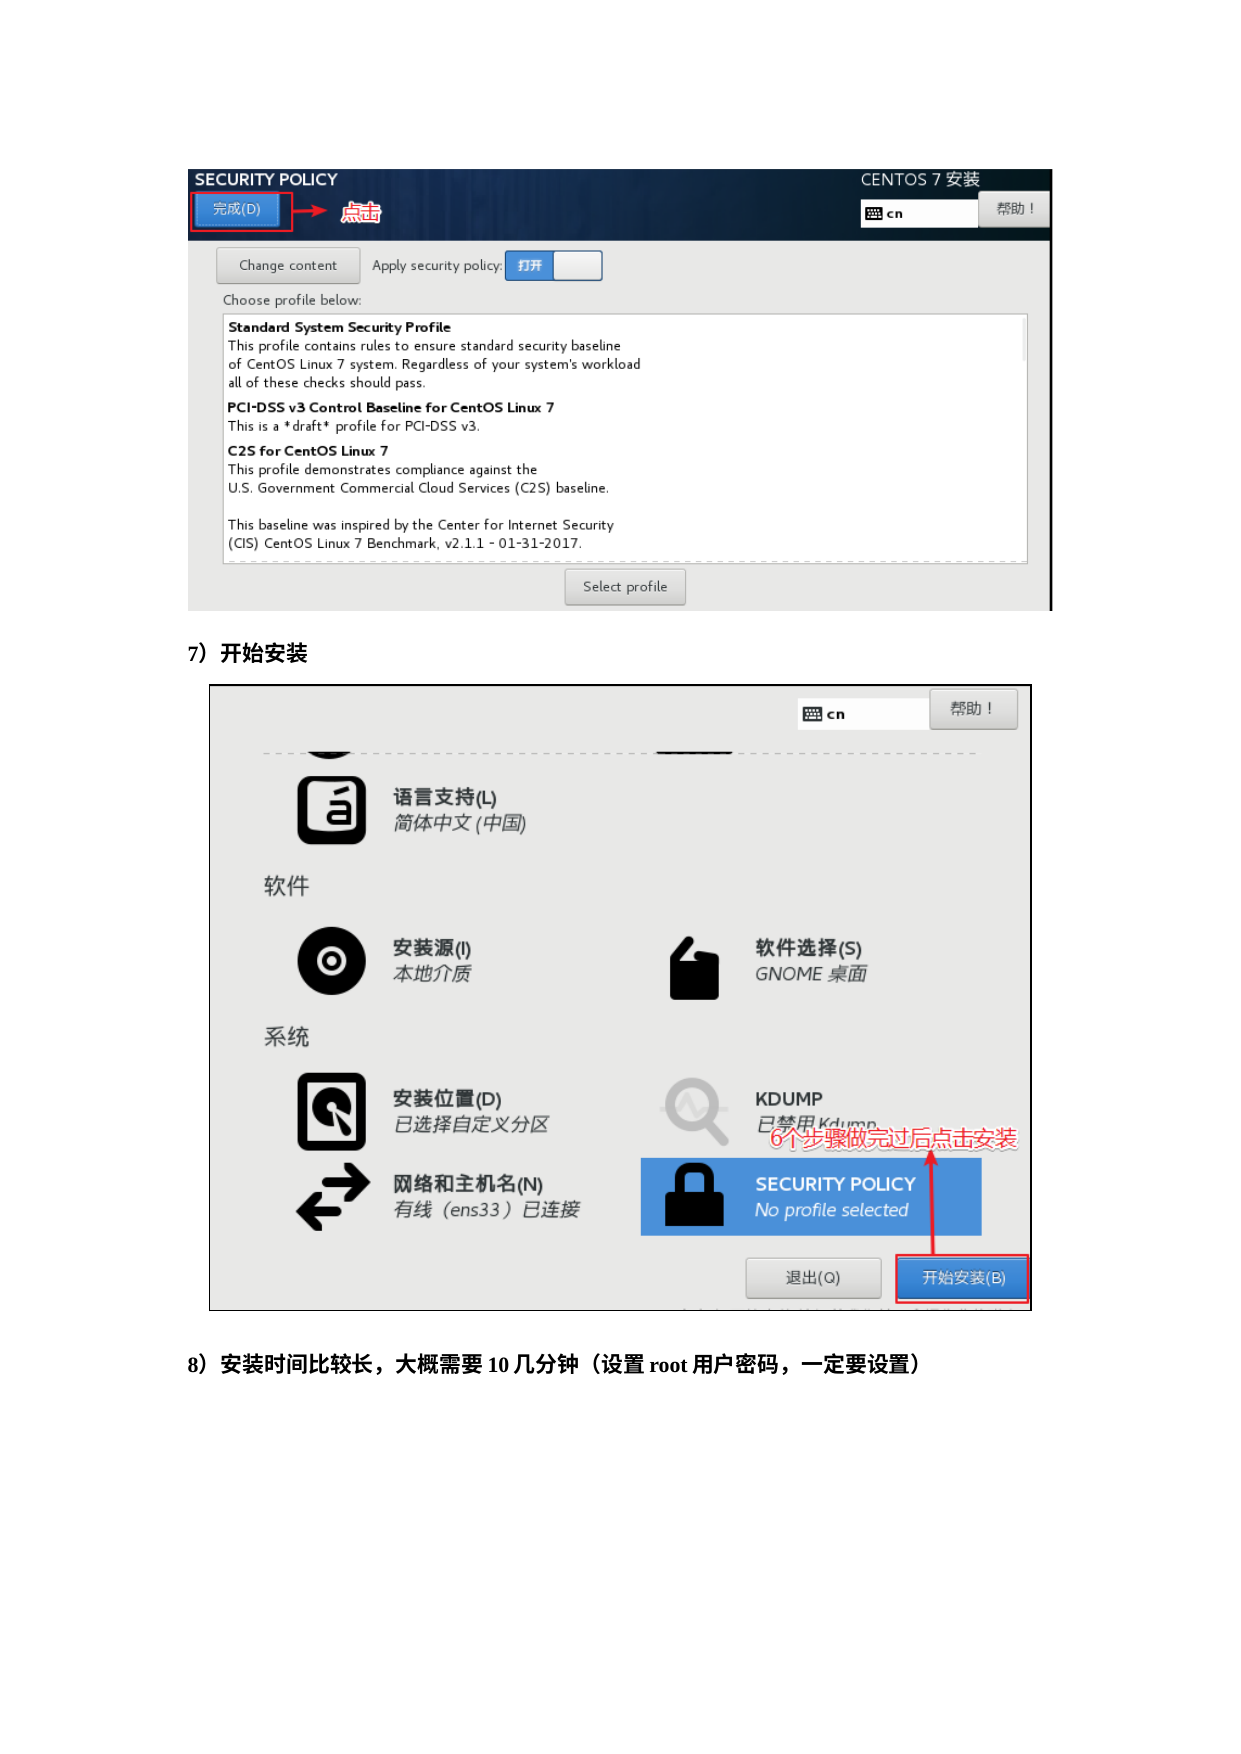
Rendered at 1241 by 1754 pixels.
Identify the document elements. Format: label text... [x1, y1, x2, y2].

text 8）安装时间比较长，大概需要10几分钟（设置root用户密码，一定要设置） [187, 1347, 1053, 1379]
text 7）开始安装 [187, 636, 1053, 668]
picture [188, 168, 1053, 611]
picture [210, 686, 1030, 1310]
